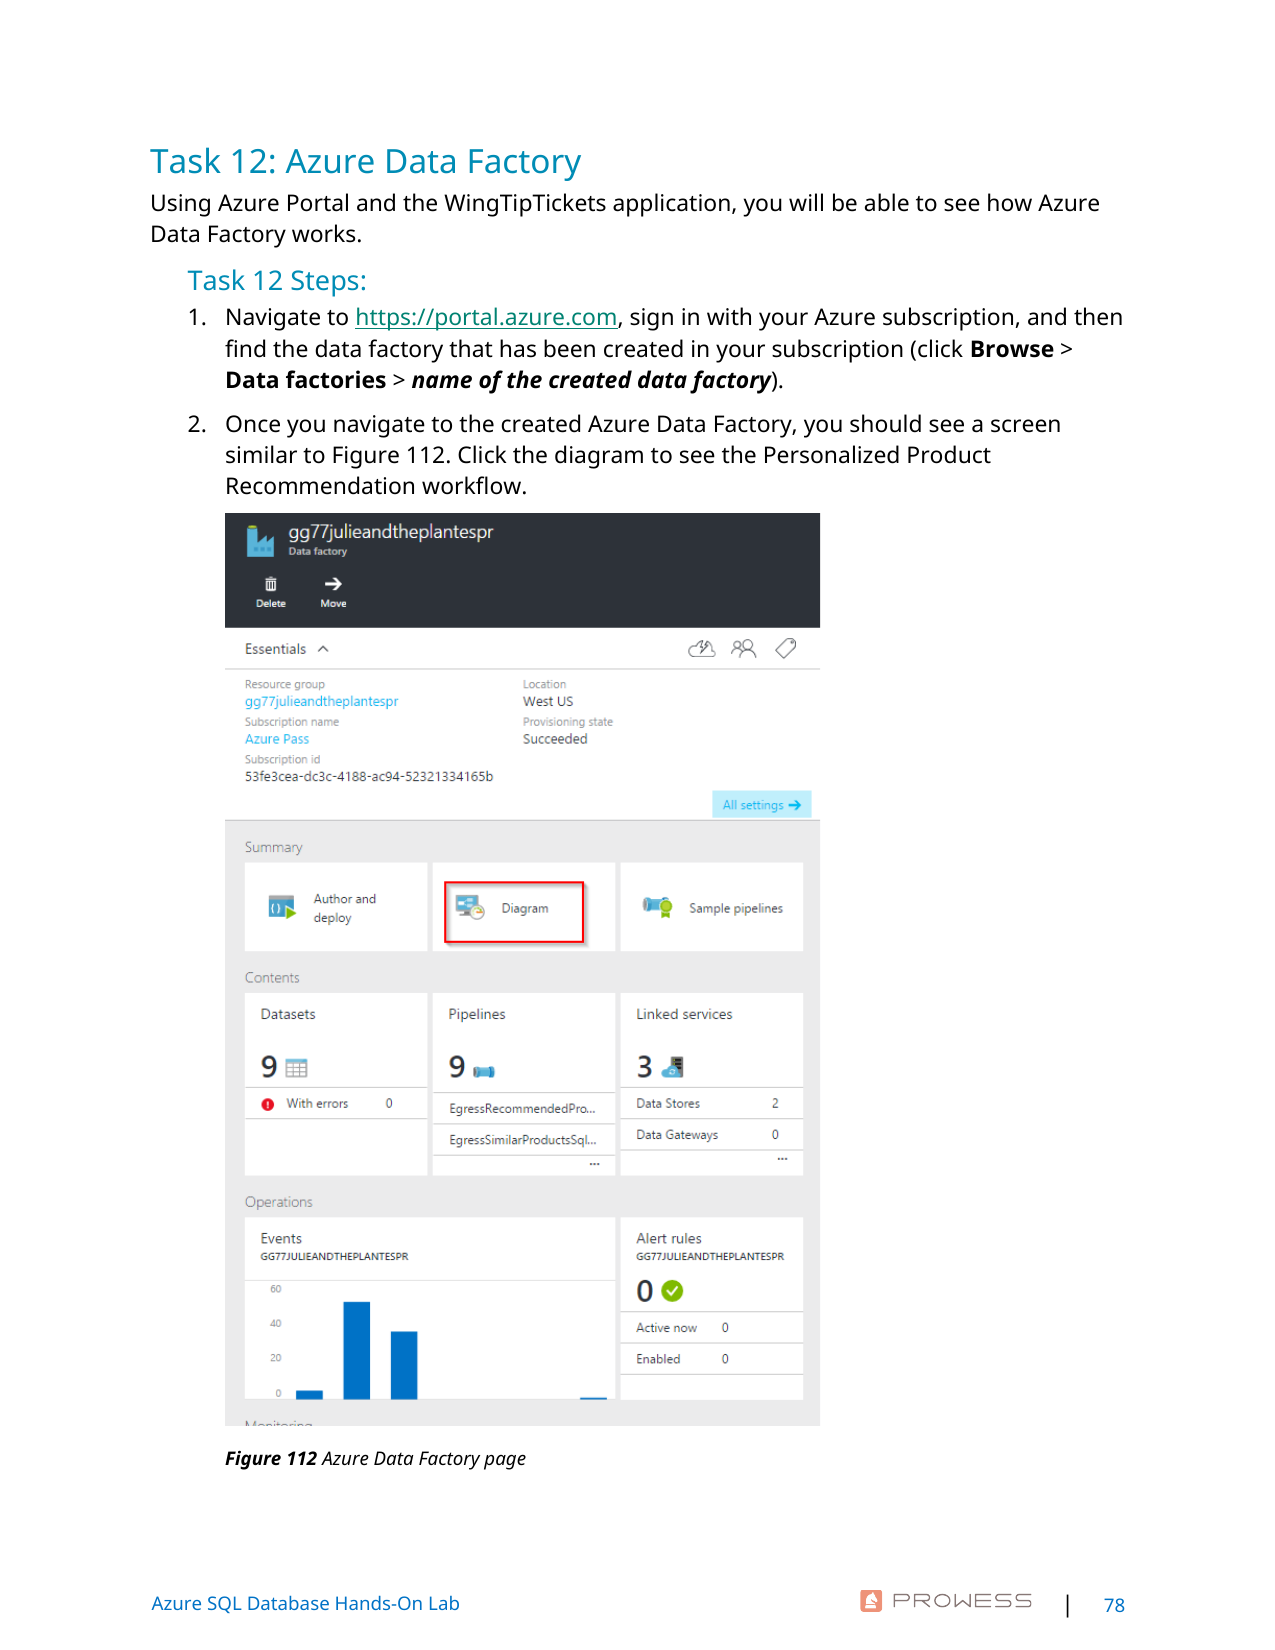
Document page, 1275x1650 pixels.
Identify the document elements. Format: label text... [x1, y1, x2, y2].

subtitle Task 12: Azure Data Factory [150, 137, 1125, 183]
text Once you navigate to the created Azure Data Factory, you should see a screen similar to Figure 112. Click the diagram to see the Personalized Product Recommendation workflow. [187, 407, 1125, 501]
list Using Azure Portal and the WingTipTickets application, you will be able to see how Azure Data Factory works. [150, 186, 1125, 249]
text Figure 112 Azure Data Factory page [225, 1445, 1125, 1470]
list Navigate to https://portal.azure.com, sign in with your Azure subscription, and then find the data factory that has been created in your subscription (click Browse > Data factories > name of the created data factory). [187, 301, 1125, 395]
subtitle Task 12 Steps: [187, 261, 1125, 298]
picture [860, 1590, 1032, 1612]
picture [225, 513, 821, 1426]
